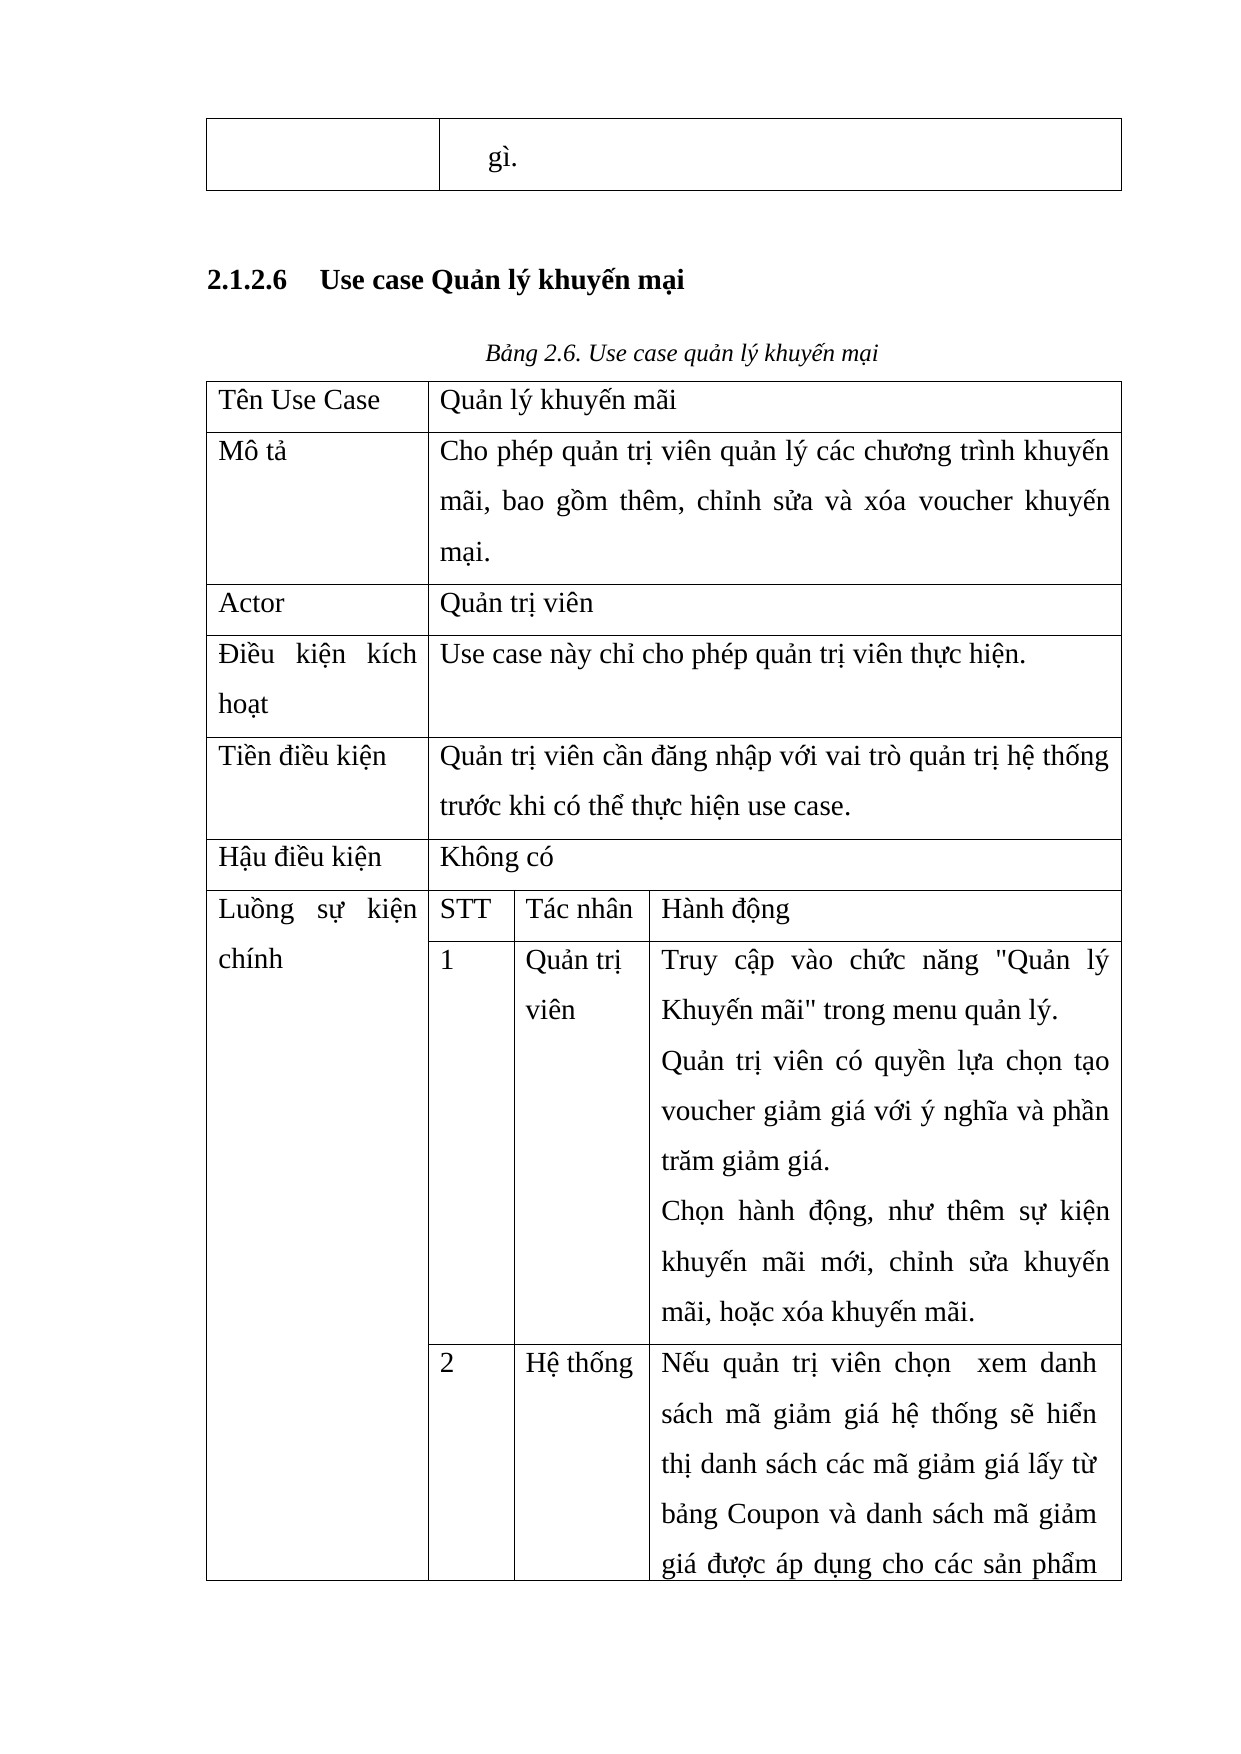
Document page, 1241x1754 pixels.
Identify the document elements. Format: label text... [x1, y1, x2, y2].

table_cell Quản trị viên [515, 942, 649, 1344]
table_cell Hệ thống [515, 1345, 649, 1580]
table_cell Mô tả [207, 433, 428, 584]
subtitle Use case Quản lý khuyến mại [207, 262, 1122, 296]
table_cell Actor [207, 585, 428, 635]
table_cell Cho phép quản trị viên quản lý các chương trình khuyến mãi, bao gồm thêm, chỉnh sửa và xóa voucher khuyến mại. [429, 433, 1121, 584]
table_cell Hành động [650, 891, 1121, 941]
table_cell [650, 1345, 1121, 1580]
table_cell Luồng sự kiện chính [207, 891, 428, 1580]
table_cell Không có [429, 840, 1121, 890]
table_cell STT [429, 891, 514, 941]
table_header Quản lý khuyến mãi [429, 382, 1121, 432]
text Bảng 2.6. Use case quản lý khuyến mại [244, 338, 1122, 367]
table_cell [207, 119, 439, 189]
table_header Tên Use Case [207, 382, 428, 432]
table_cell 2 [429, 1345, 514, 1580]
table_cell 1 [429, 942, 514, 1344]
table_cell Tác nhân [515, 891, 649, 941]
table_cell Điều kiện kích hoạt [207, 636, 428, 737]
table_cell Quản trị viên cần đăng nhập với vai trò quản trị hệ thống trước khi có thể thực hiện use case. [429, 738, 1121, 838]
table_cell Truy cập vào chức năng "Quản lý Khuyến mãi" trong menu quản lý. Quản trị viên có quyền lựa chọn tạo voucher giảm giá với ý nghĩa và phần trăm giảm giá. Chọn hành động, như thêm sự kiện khuyến mãi mới, chỉnh sửa khuyến mãi, hoặc xóa khuyến mãi. [650, 942, 1121, 1344]
table_cell Hậu điều kiện [207, 840, 428, 890]
table_cell Quản trị viên [429, 585, 1121, 635]
table_cell Use case này chỉ cho phép quản trị viên thực hiện. [429, 636, 1121, 737]
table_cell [440, 119, 1121, 189]
table_cell Tiền điều kiện [207, 738, 428, 838]
